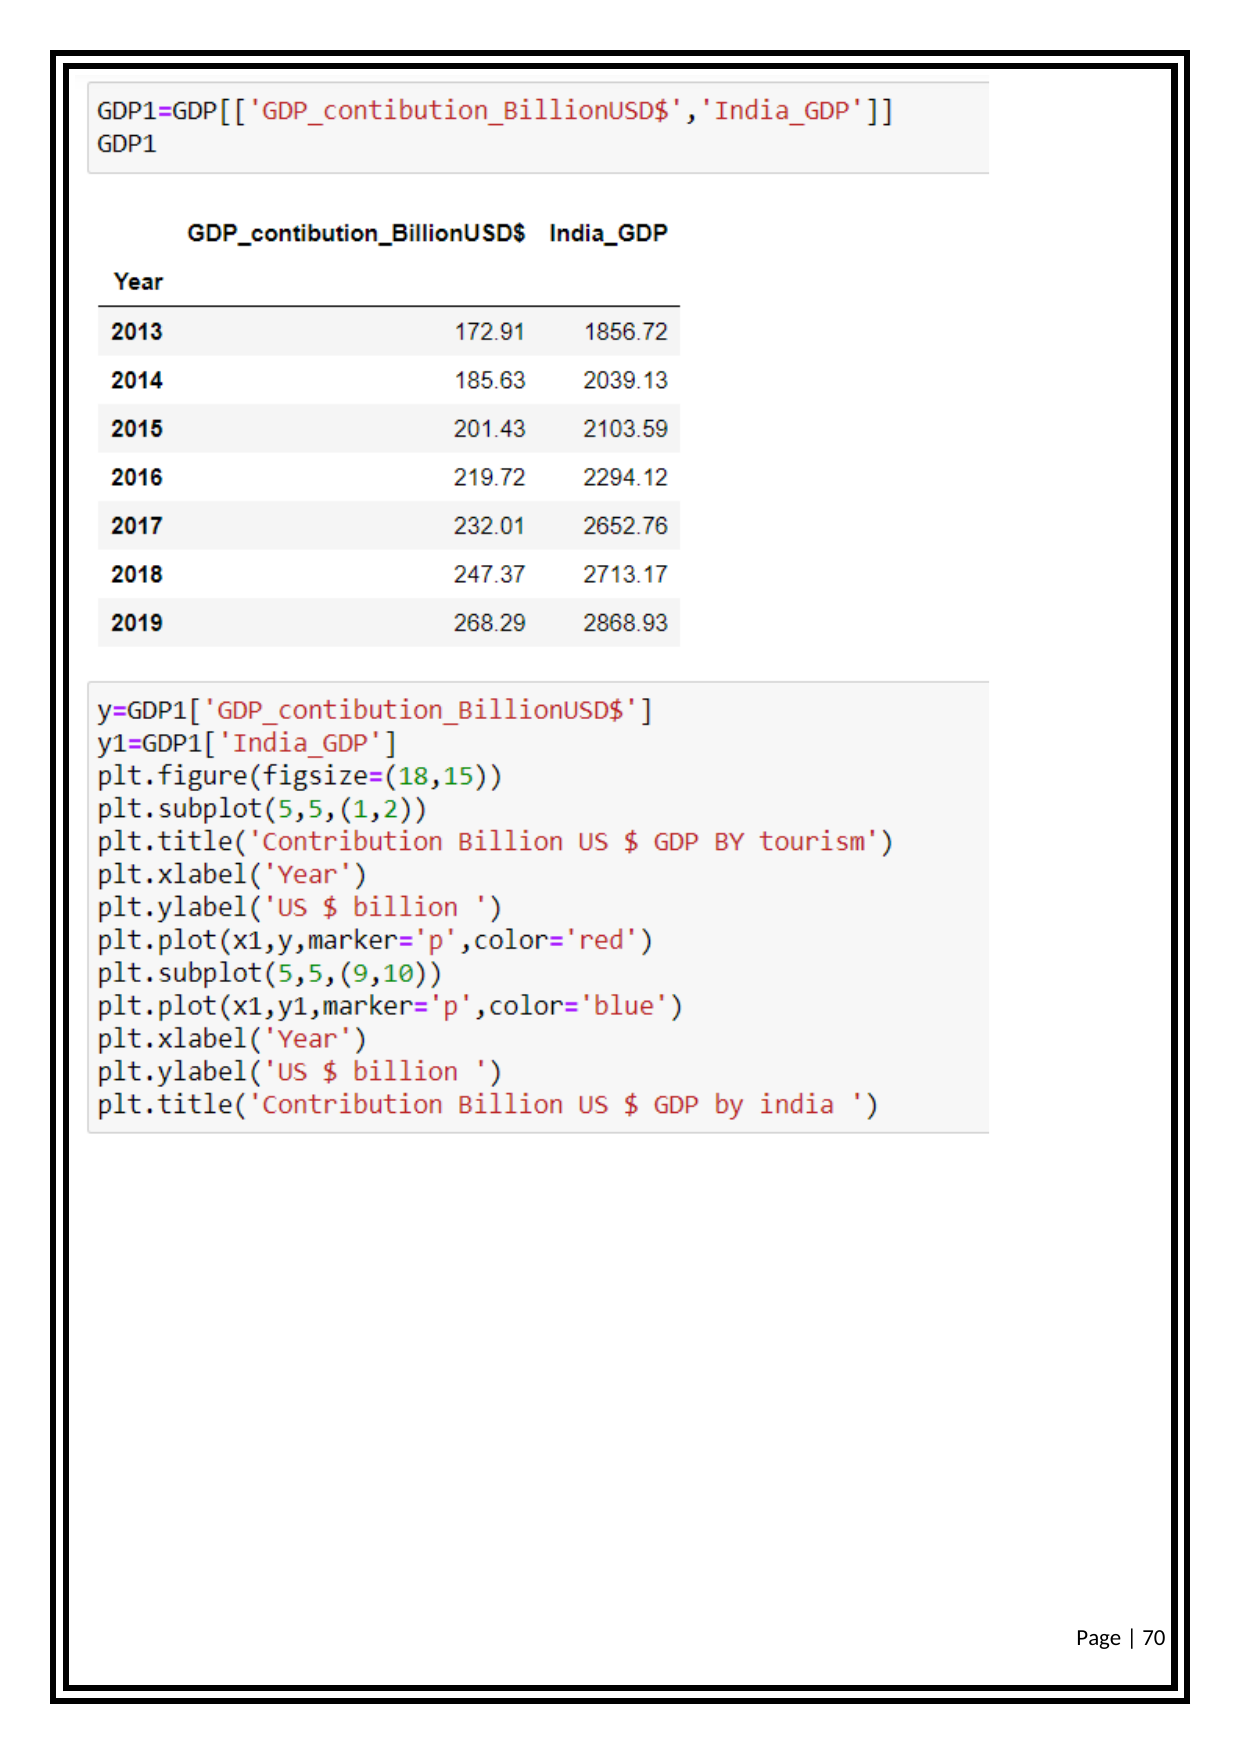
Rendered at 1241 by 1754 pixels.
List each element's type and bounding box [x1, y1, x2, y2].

picture [75, 75, 990, 1137]
